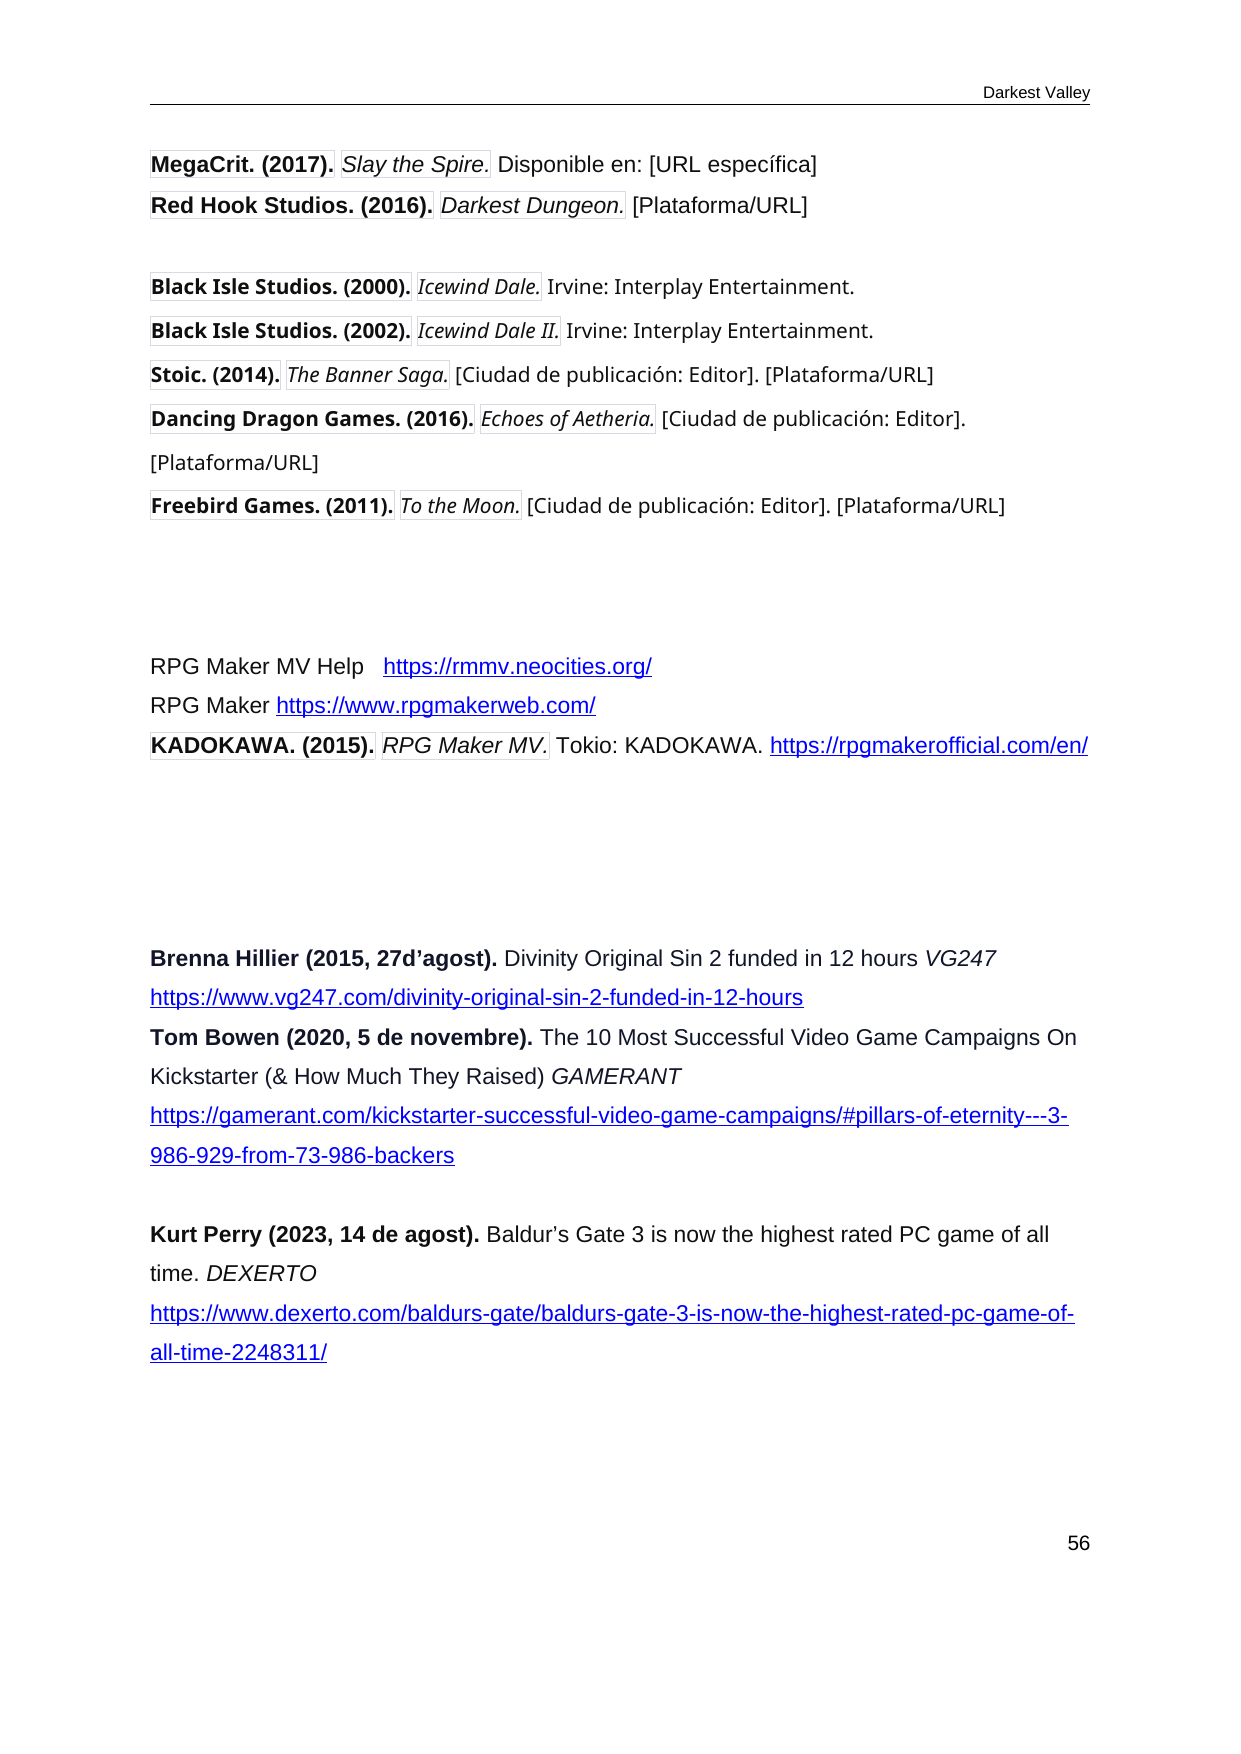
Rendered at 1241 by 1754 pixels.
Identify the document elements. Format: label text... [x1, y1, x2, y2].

text Tom Bowen (2020, 5 de novembre). The 10 Most Successful Video Game Campaigns On Kickstarter (& How Much They Raised) GAMERANT [150, 1023, 1090, 1089]
text Black Isle Studios. (2000). Icewind Dale. Irvine: Interplay Entertainment. [151, 273, 411, 300]
text Red Hook Studios. (2016). Darkest Dungeon. [Plataforma/URL] [441, 192, 625, 218]
text https://gamerant.com/kickstarter-successful-video-game-campaigns/#pillars-of-eternity---3-986-929-from-73-986-backers [150, 1102, 1090, 1168]
text MegaCrit. (2017). Slay the Spire. Disponible en: [URL específica] [491, 150, 1090, 177]
text Dancing Dragon Games. (2016). Echoes of Aetheria. [Ciudad de publicación: Editor]. [Plataforma/URL] [150, 404, 1090, 476]
text https://www.dexerto.com/baldurs-gate/baldurs-gate-3-is-now-the-highest-rated-pc-game-of-all-time-2248311/ [150, 1300, 1090, 1366]
text KADOKAWA. (2015). RPG Maker MV. Tokio: KADOKAWA. https://rpgmakerofficial.com/en/ [151, 733, 375, 759]
text RPG Maker https://www.rpgmakerweb.com/ [150, 692, 1090, 719]
text Kurt Perry (2023, 14 de agost). Baldur’s Gate 3 is now the highest rated PC game of all time. DEXERTO [150, 1221, 1090, 1287]
text Red Hook Studios. (2016). Darkest Dungeon. [Plataforma/URL] [626, 191, 1090, 218]
text Black Isle Studios. (2002). Icewind Dale II. Irvine: Interplay Entertainment. [151, 317, 411, 345]
text MegaCrit. (2017). Slay the Spire. Disponible en: [URL específica] [151, 151, 334, 177]
text Red Hook Studios. (2016). Darkest Dungeon. [Plataforma/URL] [151, 192, 433, 218]
text Stoic. (2014). The Banner Saga. [Ciudad de publicación: Editor]. [Plataforma/URL] [450, 360, 1090, 389]
text Brenna Hillier (2015, 27d’agost). Divinity Original Sin 2 funded in 12 hours VG247 https://www.vg247.com/divinity-original-sin-2-funded-in-12-hours [150, 944, 1090, 1010]
text RPG Maker MV Help https://rmmv.neocities.org/ [150, 653, 1090, 679]
text KADOKAWA. (2015). RPG Maker MV. Tokio: KADOKAWA. https://rpgmakerofficial.com/en/ [550, 732, 1090, 759]
text Freebird Games. (2011). To the Moon. [Ciudad de publicación: Editor]. [Plataforma/URL] [151, 491, 394, 519]
text Black Isle Studios. (2002). Icewind Dale II. Irvine: Interplay Entertainment. [561, 316, 1090, 345]
text Black Isle Studios. (2000). Icewind Dale. Irvine: Interplay Entertainment. [542, 272, 1090, 301]
text Freebird Games. (2011). To the Moon. [Ciudad de publicación: Editor]. [Plataforma/URL] [522, 490, 1090, 520]
